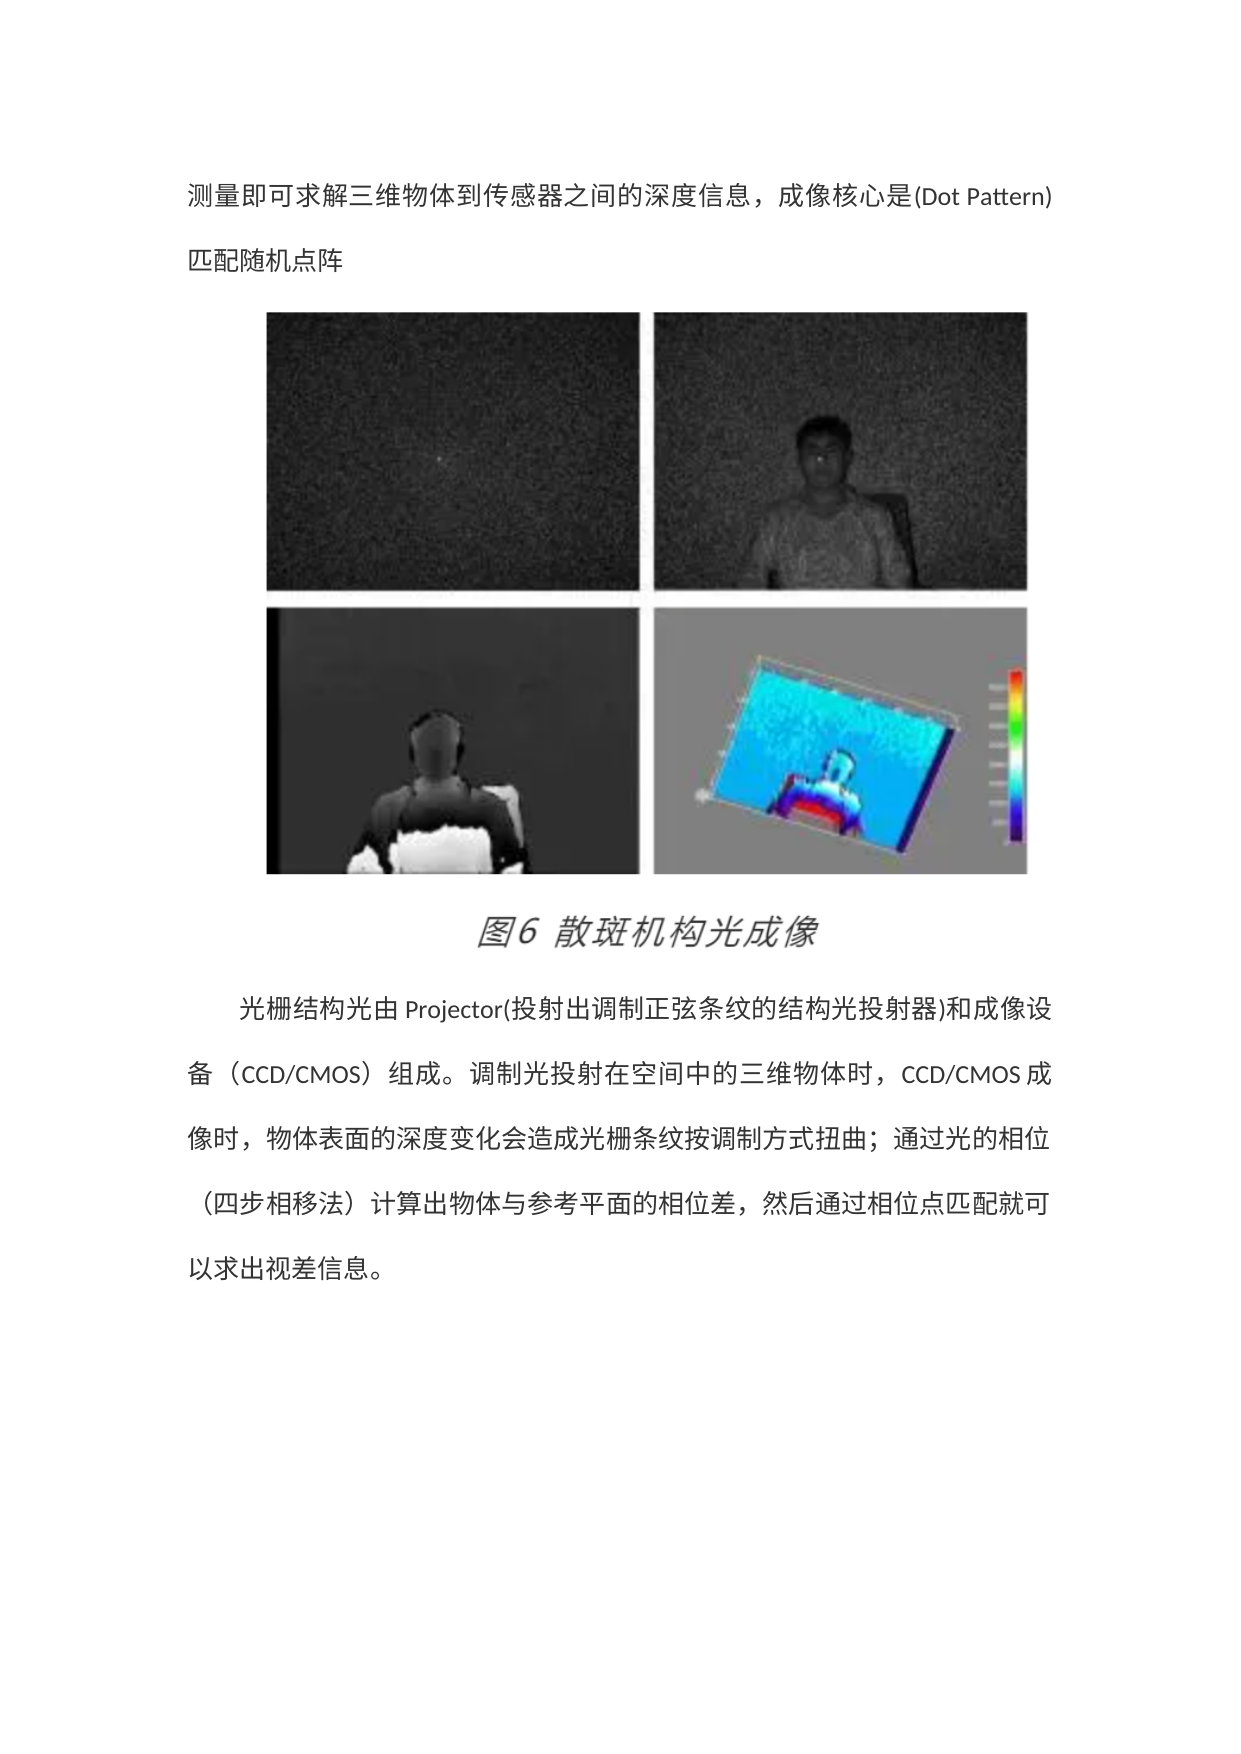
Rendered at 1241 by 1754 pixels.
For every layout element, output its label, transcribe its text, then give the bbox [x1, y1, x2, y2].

picture [237, 292, 1102, 954]
text 光栅结构光由Projector(投射出调制正弦条纹的结构光投射器)和成像设备（CCD/CMOS）组成。调制光投射在空间中的三维物体时，CCD/CMOS成像时，物体表面的深度变化会造成光栅条纹按调制方式扭曲；通过光的相位（四步相移法）计算出物体与参考平面的相位差，然后通过相位点匹配就可以求出视差信息。 [187, 974, 1053, 1299]
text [187, 162, 1053, 292]
